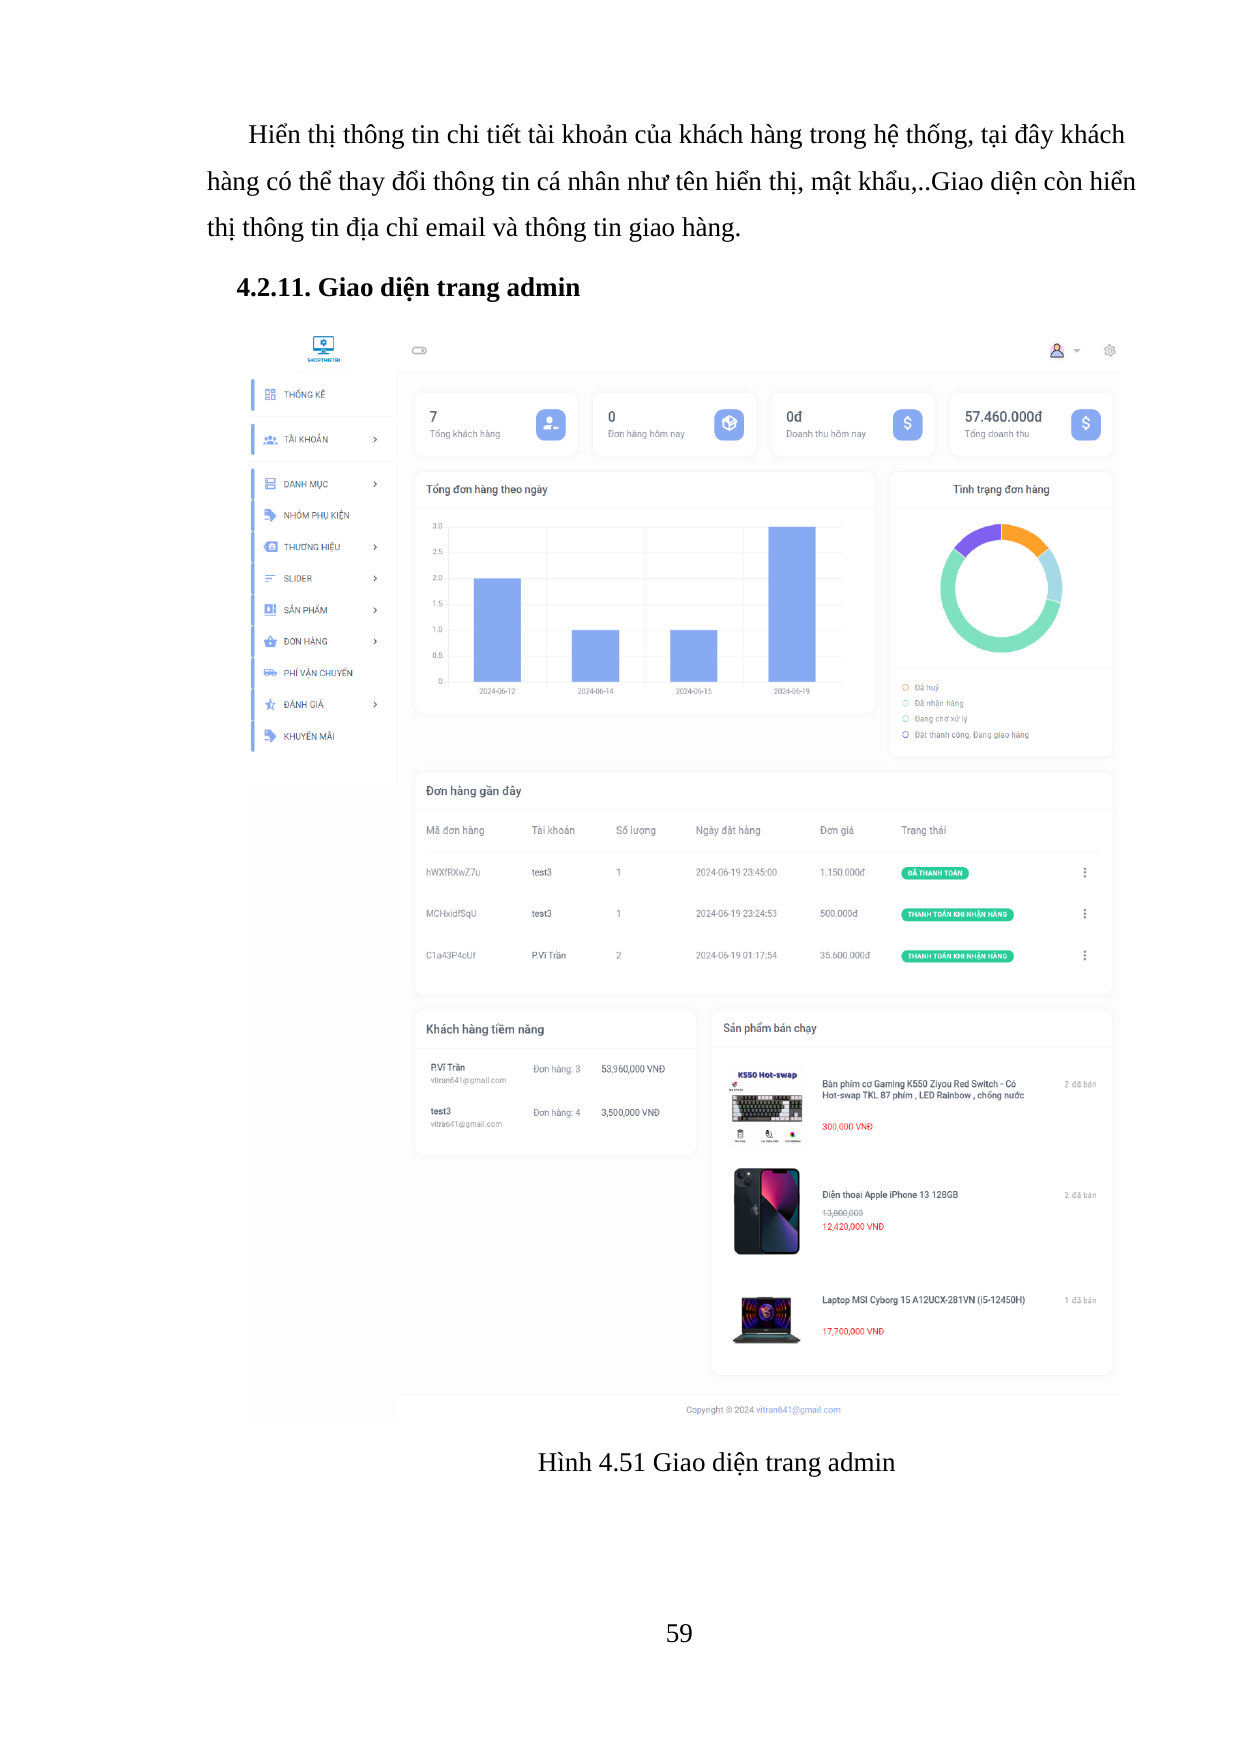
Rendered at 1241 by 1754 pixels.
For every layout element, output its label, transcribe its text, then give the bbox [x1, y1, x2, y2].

subtitle Giao diện trang admin [236, 271, 1152, 302]
picture [248, 329, 1121, 1419]
text Hiển thị thông tin chi tiết tài khoản của khách hàng trong hệ thống, tại đây khách hàng có thể thay đổi thông tin cá nhân như tên hiển thị, mật khẩu,..Giao diện còn hiển thị thông tin địa chỉ email và thông tin giao hàng. [207, 118, 1152, 243]
